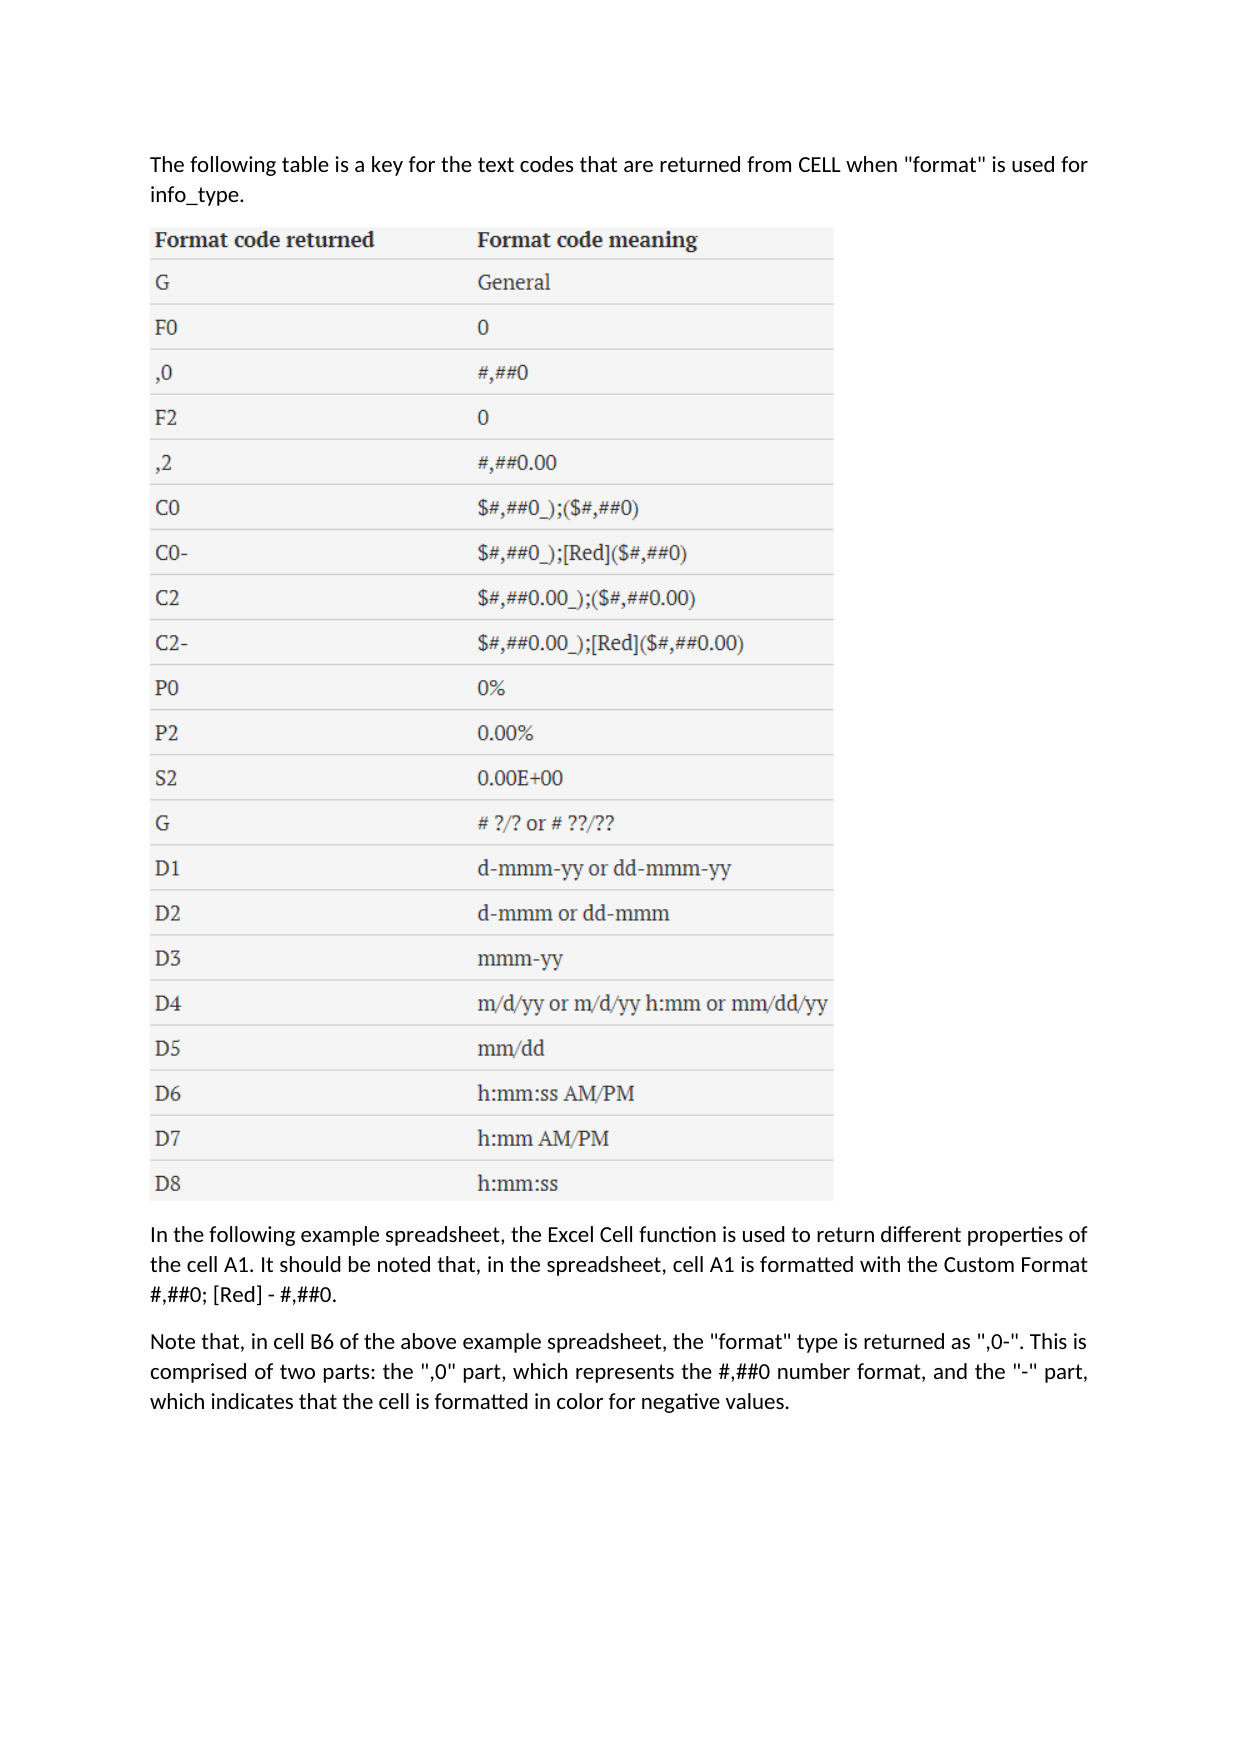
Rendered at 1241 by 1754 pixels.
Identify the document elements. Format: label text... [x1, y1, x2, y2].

picture [150, 227, 834, 1201]
text In the following example spreadsheet, the Excel Cell function is used to return different properties of the cell A1. It should be noted that, in the spreadsheet, cell A1 is formatted with the Custom Format #,##0; [Red] - #,##0. [150, 1220, 1090, 1308]
text Note that, in cell B6 of the above example spreadsheet, the "format" type is returned as ",0-". This is comprised of two parts: the ",0" part, which represents the #,##0 number format, and the "-" part, which indicates that the cell is formatted in color for negative values. [150, 1327, 1090, 1415]
text The following table is a key for the text codes that are returned from CELL when "format" is used for info_type. [150, 150, 1090, 208]
